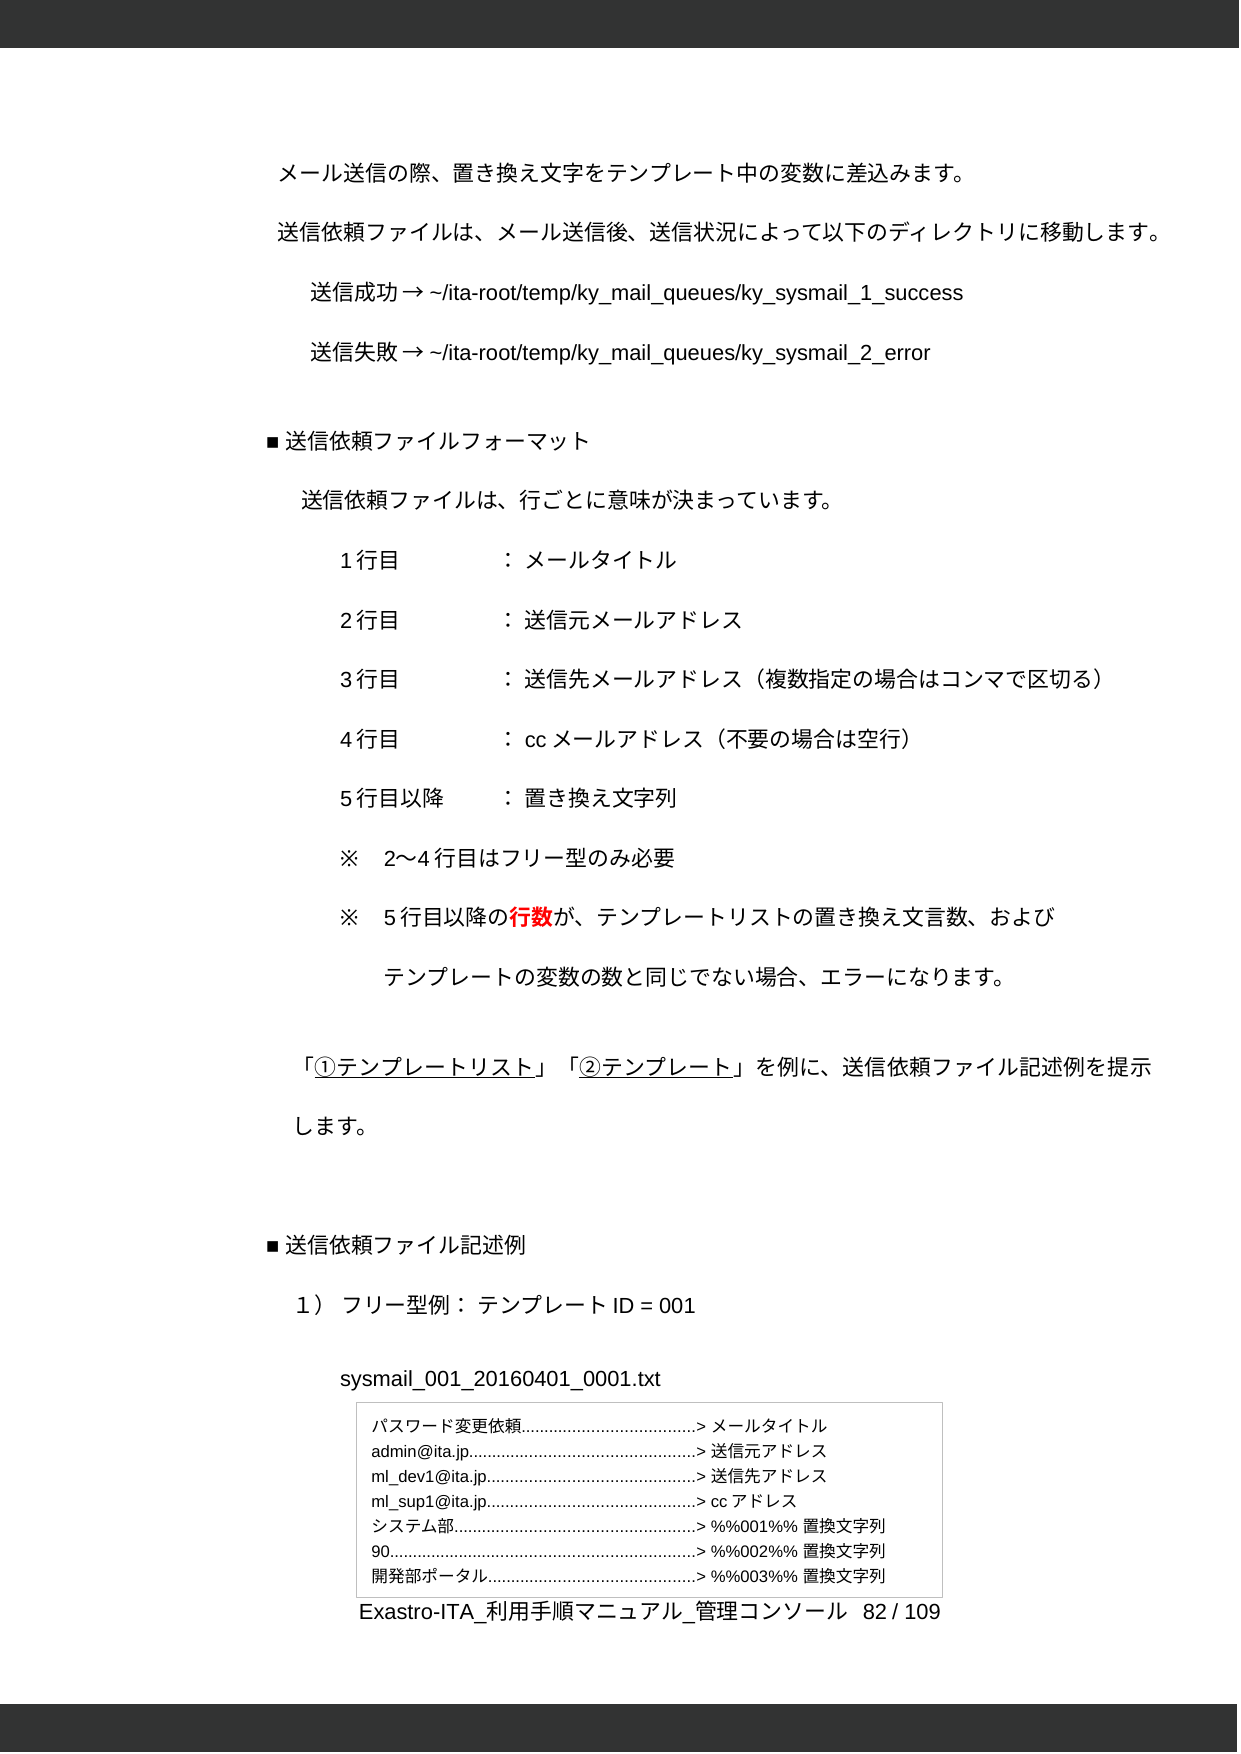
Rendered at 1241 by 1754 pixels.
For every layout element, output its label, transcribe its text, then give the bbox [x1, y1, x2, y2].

text メール送信の際、置き換え文字をテンプレート中の変数に差込みます。 [278, 142, 1152, 201]
text 2行目 ： 送信元メールアドレス [301, 589, 1152, 648]
text 送信依頼ファイルは、メール送信後、送信状況によって以下のディレクトリに移動します。 [278, 201, 1152, 261]
text 送信失敗 → ~/ita-root/temp/ky_mail_queues/ky_sysmail_2_error [278, 321, 1152, 380]
text ■ 送信依頼ファイル記述例 [266, 1214, 1152, 1274]
text テンプレートの変数の数と同じでない場合、エラーになります。 [383, 946, 1152, 1006]
text 「①テンプレートリスト」「②テンプレート」を例に、送信依頼ファイル記述例を提示します。 [292, 1036, 1152, 1155]
text 送信依頼ファイルは、行ごとに意味が決まっています。 [301, 469, 1152, 529]
list 5行目以降の行数が、テンプレートリストの置き換え文言数、および [340, 887, 1152, 946]
text 1行目 ： メールタイトル [301, 529, 1152, 589]
text 5行目以降 ： 置き換え文字列 [278, 767, 1152, 827]
text 4行目 ： ccメールアドレス（不要の場合は空行） [278, 708, 1152, 767]
picture [0, 0, 1239, 48]
list 2～4行目はフリー型のみ必要 [340, 827, 1152, 887]
text sysmail_001_20160401_0001.txt [340, 1363, 1152, 1393]
text 送信成功 → ~/ita-root/temp/ky_mail_queues/ky_sysmail_1_success [278, 261, 1152, 321]
picture [0, 1704, 1237, 1752]
text ■ 送信依頼ファイルフォーマット [266, 410, 1152, 469]
text 3行目 ： 送信先メールアドレス（複数指定の場合はコンマで区切る） [278, 648, 1152, 708]
text １） フリー型例： テンプレートID = 001 [292, 1274, 1152, 1333]
